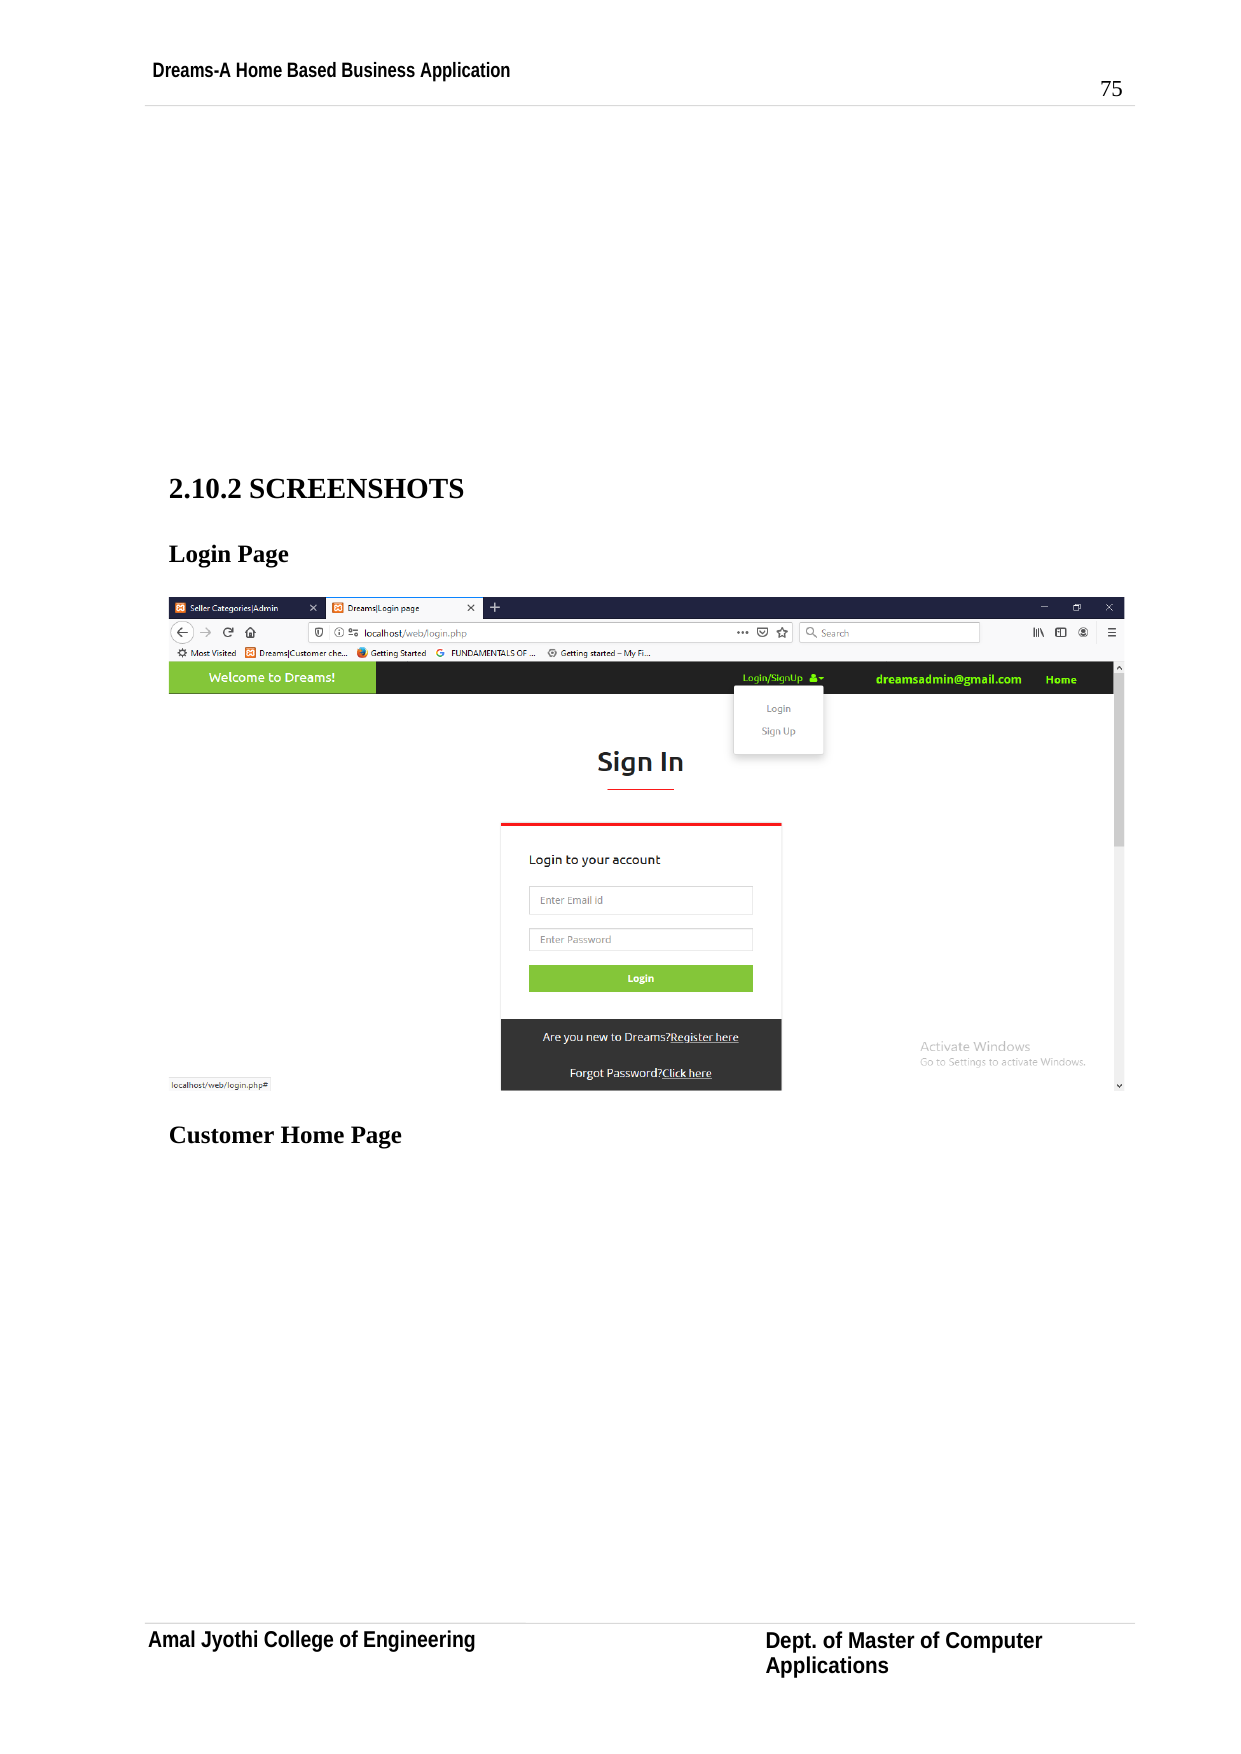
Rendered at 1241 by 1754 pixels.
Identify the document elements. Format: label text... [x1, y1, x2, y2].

text Login Page [169, 539, 1115, 567]
text 2.10.2 SCREENSHOTS [169, 471, 1115, 504]
picture [168, 597, 1125, 1091]
text Customer Home Page [169, 1121, 1115, 1149]
